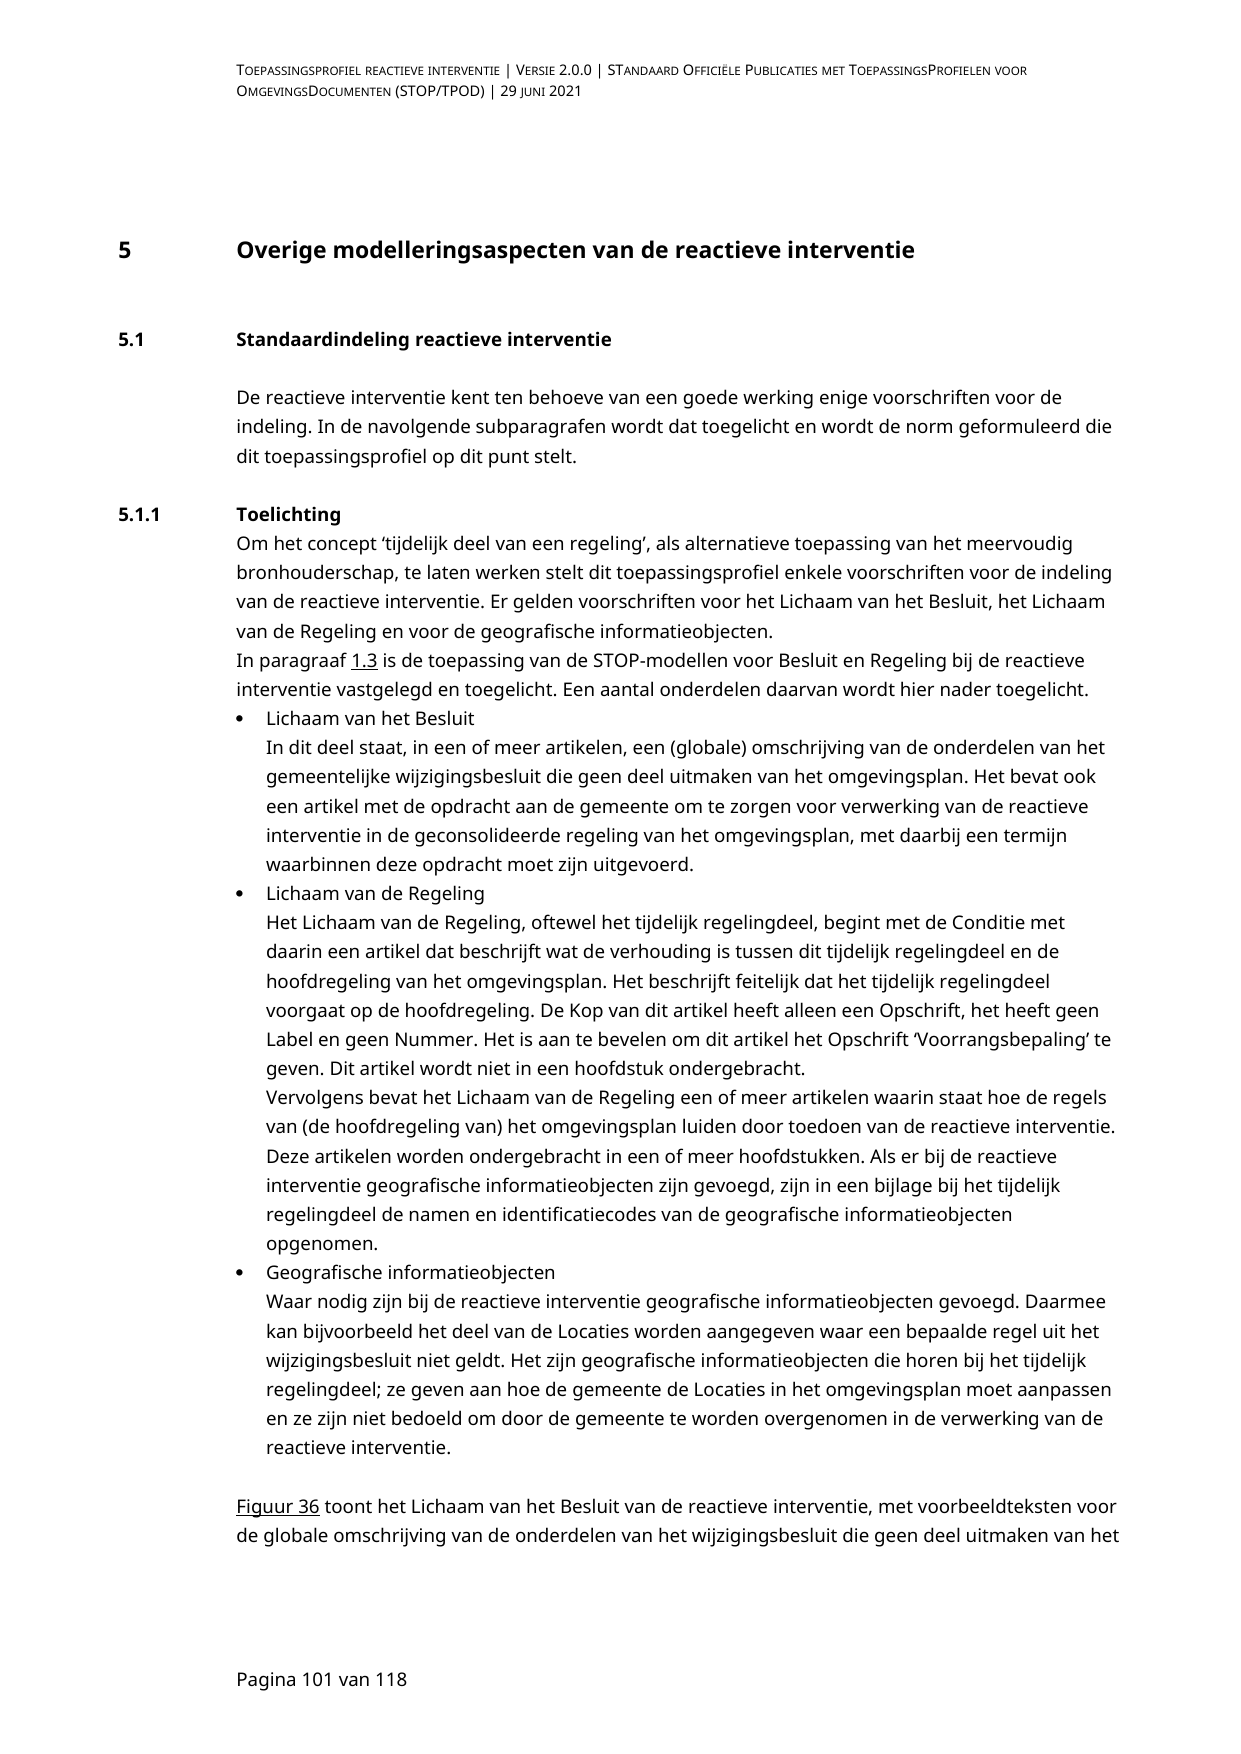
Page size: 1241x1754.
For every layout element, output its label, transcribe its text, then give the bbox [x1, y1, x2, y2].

text Lichaam van het Besluit In dit deel staat, in een of meer artikelen, een (globale) omschrijving van de onderdelen van het gemeentelijke wijzigingsbesluit die geen deel uitmaken van het omgevingsplan. Het bevat ook een artikel met de opdracht aan de gemeente om te zorgen voor verwerking van de reactieve interventie in de geconsolideerde regeling van het omgevingsplan, met daarbij een termijn waarbinnen deze opdracht moet zijn uitgevoerd. [236, 702, 1122, 877]
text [236, 1490, 1122, 1548]
subtitle Overige modelleringsaspecten van de reactieve interventie [118, 236, 1122, 265]
text Geografische informatieobjecten Waar nodig zijn bij de reactieve interventie geografische informatieobjecten gevoegd. Daarmee kan bijvoorbeeld het deel van de Locaties worden aangegeven waar een bepaalde regel uit het wijzigingsbesluit niet geldt. Het zijn geografische informatieobjecten die horen bij het tijdelijk regelingdeel; ze geven aan hoe de gemeente de Locaties in het omgevingsplan moet aanpassen en ze zijn niet bedoeld om door de gemeente te worden overgenomen in de verwerking van de reactieve interventie. [236, 1256, 1122, 1490]
text De reactieve interventie kent ten behoeve van een goede werking enige voorschriften voor de indeling. In de navolgende subparagrafen wordt dat toegelicht en wordt de norm geformuleerd die dit toepassingsprofiel op dit punt stelt. [236, 381, 1122, 469]
subtitle Toelichting [118, 498, 1122, 527]
text Lichaam van de Regeling Het Lichaam van de Regeling, oftewel het tijdelijk regelingdeel, begint met de Conditie met daarin een artikel dat beschrijft wat de verhouding is tussen dit tijdelijk regelingdeel en de hoofdregeling van het omgevingsplan. Het beschrijft feitelijk dat het tijdelijk regelingdeel voorgaat op de hoofdregeling. De Kop van dit artikel heeft alleen een Opschrift, het heeft geen Label en geen Nummer. Het is aan te bevelen om dit artikel het Opschrift ‘Voorrangsbepaling’ te geven. Dit artikel wordt niet in een hoofdstuk ondergebracht. Vervolgens bevat het Lichaam van de Regeling een of meer artikelen waarin staat hoe de regels van (de hoofdregeling van) het omgevingsplan luiden door toedoen van de reactieve interventie. Deze artikelen worden ondergebracht in een of meer hoofdstukken. Als er bij de reactieve interventie geografische informatieobjecten zijn gevoegd, zijn in een bijlage bij het tijdelijk regelingdeel de namen en identificatiecodes van de geografische informatieobjecten opgenomen. [236, 877, 1122, 1256]
text Om het concept ‘tijdelijk deel van een regeling’, als alternatieve toepassing van het meervoudig bronhouderschap, te laten werken stelt dit toepassingsprofiel enkele voorschriften voor de indeling van de reactieve interventie. Er gelden voorschriften voor het Lichaam van het Besluit, het Lichaam van de Regeling en voor de geografische informatieobjecten. [236, 527, 1122, 644]
text In paragraaf 4.3 is de toepassing van de STOP-modellen voor Besluit en Regeling bij de reactieve interventie vastgelegd en toegelicht. Een aantal onderdelen daarvan wordt hier nader toegelicht. [236, 644, 1122, 702]
subtitle Standaardindeling reactieve interventie [118, 323, 1122, 352]
